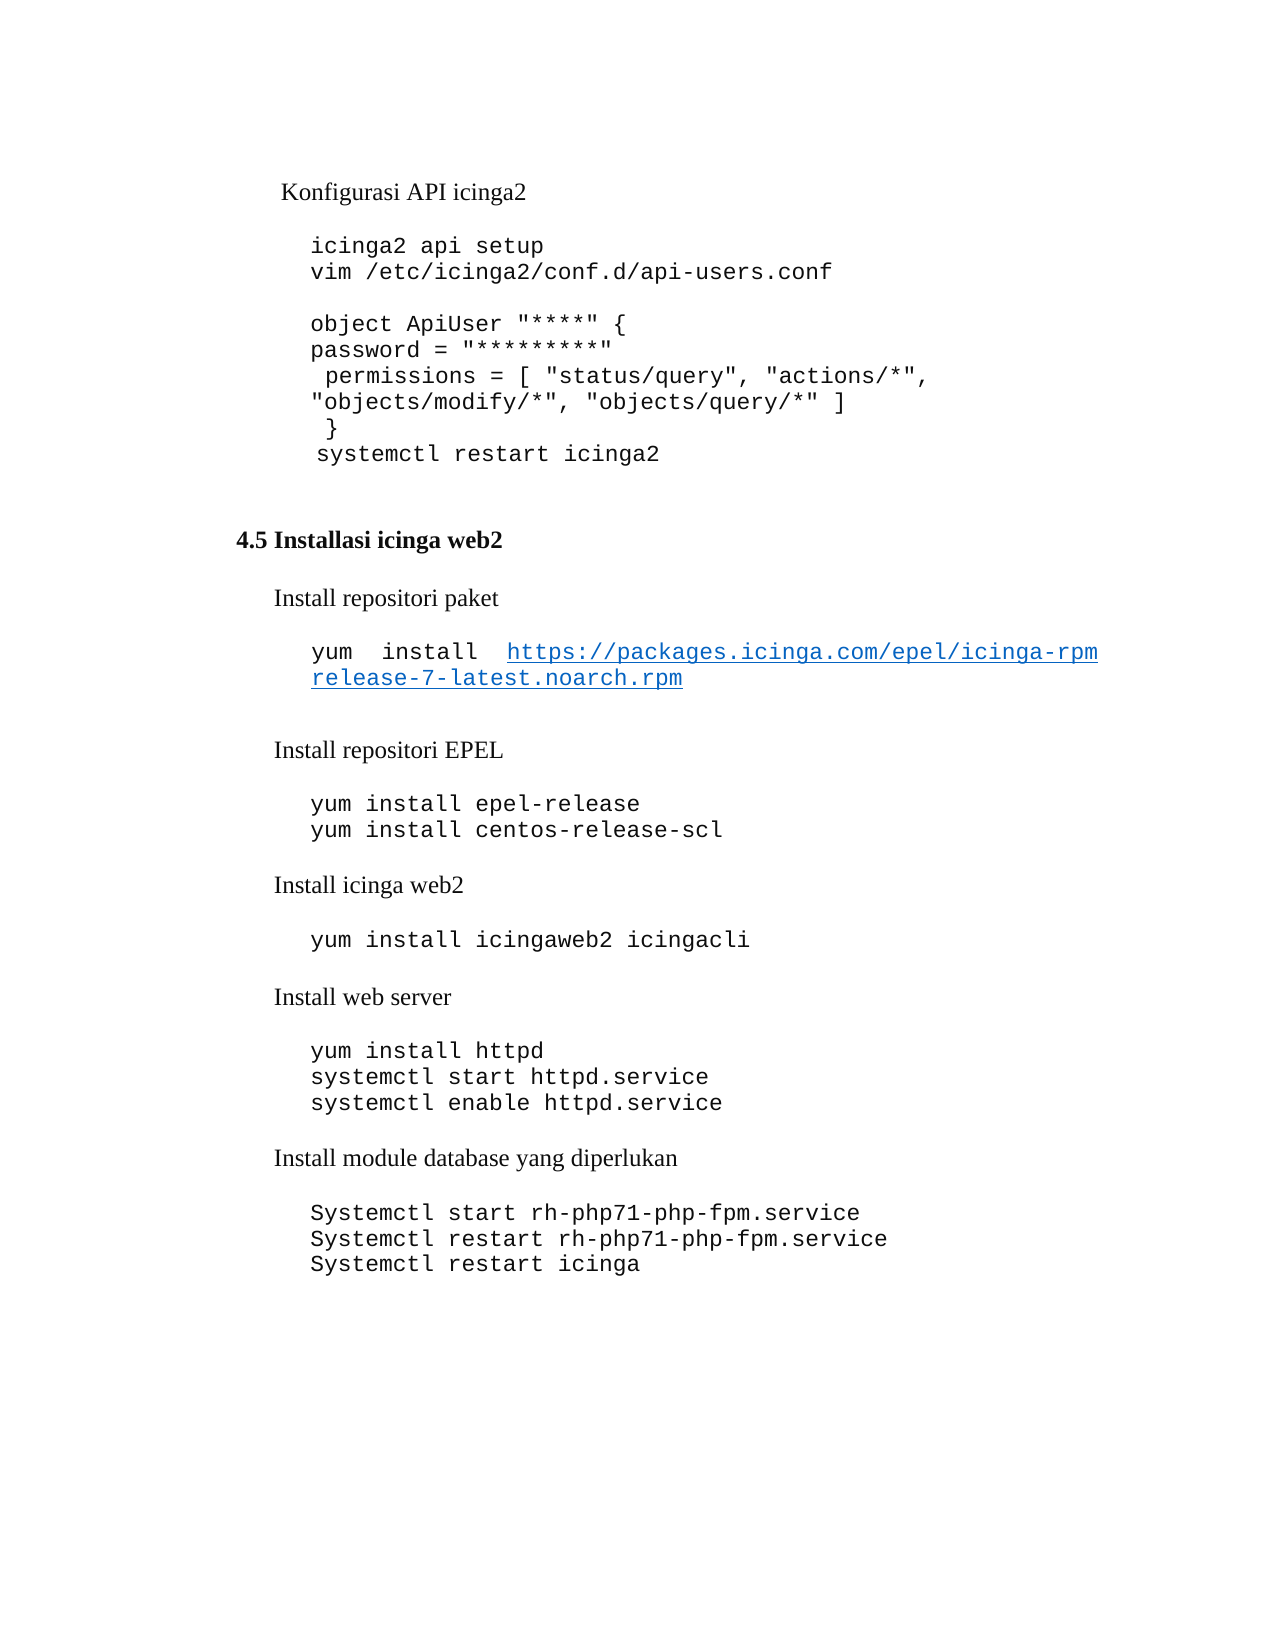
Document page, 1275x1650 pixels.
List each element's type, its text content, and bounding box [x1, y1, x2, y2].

text systemctl restart icinga2 [274, 442, 1098, 468]
text yum install centos-release-scl [236, 818, 1098, 844]
text Systemctl restart rh-php71-php-fpm.service [274, 1227, 1098, 1253]
text Konfigurasi API icinga2 [274, 177, 1098, 206]
list yum install https://packages.icinga.com/epel/icinga-rpm release-7-latest.noarch.rpm [311, 641, 1098, 692]
text yum install epel-release [236, 793, 1098, 818]
text yum install httpd [236, 1040, 1098, 1066]
text systemctl start httpd.service [236, 1066, 1098, 1092]
text permissions = [ "status/query", "actions/*", "objects/modify/*", "objects/query/*" ] [310, 364, 1098, 416]
text Systemctl start rh-php71-php-fpm.service [274, 1201, 1098, 1227]
text systemctl enable httpd.service [274, 1092, 1098, 1117]
list object ApiUser "****" { [274, 312, 1098, 338]
text Install module database yang diperlukan [274, 1143, 1098, 1172]
text icinga2 api setup [274, 235, 1098, 261]
text Install icinga web2 [274, 870, 1098, 899]
list Install repositori paket [274, 583, 1098, 612]
list Installasi icinga web2 [236, 526, 1098, 554]
text vim /etc/icinga2/conf.d/api-users.conf [274, 261, 1098, 287]
text } [236, 416, 1098, 442]
text Install repositori EPEL [274, 735, 1098, 764]
list password = "*********" [274, 338, 1098, 364]
text yum install icingaweb2 icingacli [274, 928, 1098, 954]
text Install web server [274, 982, 1098, 1011]
text Systemctl restart icinga [274, 1253, 1098, 1279]
